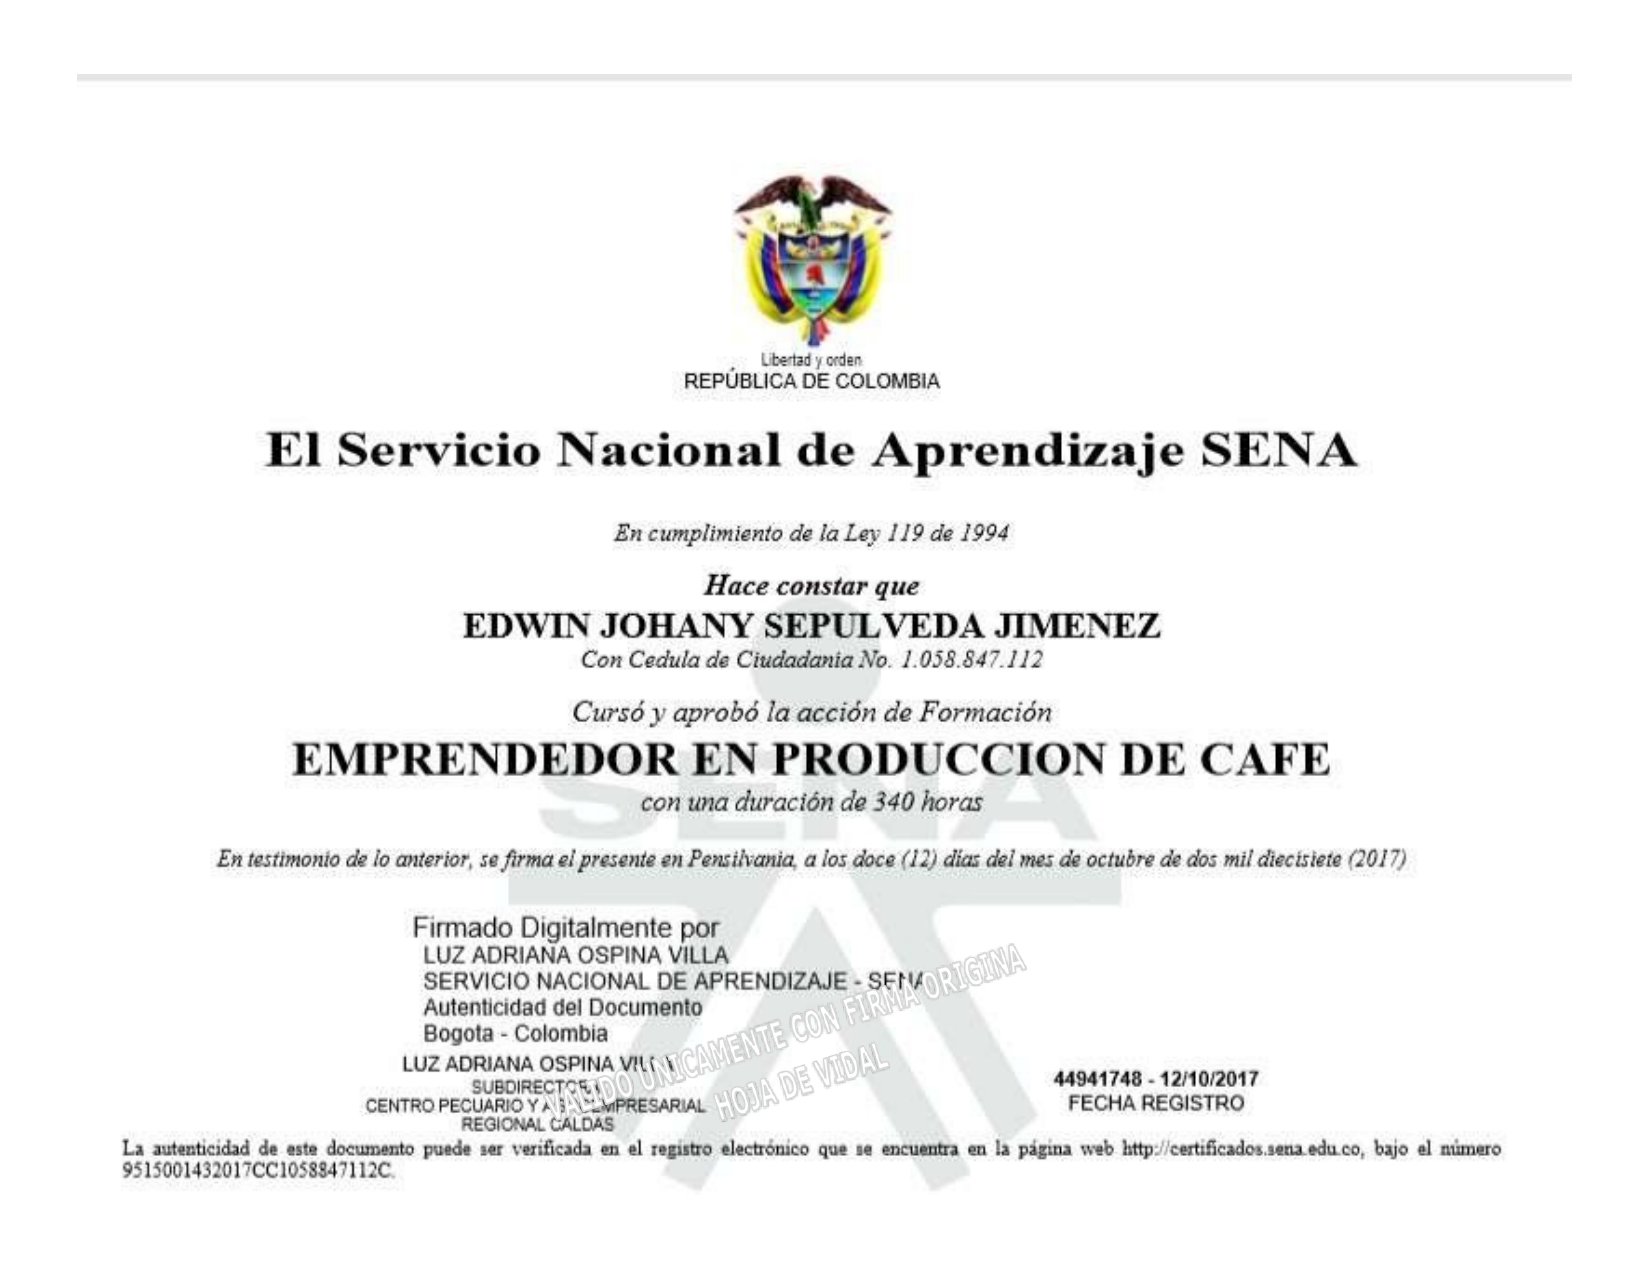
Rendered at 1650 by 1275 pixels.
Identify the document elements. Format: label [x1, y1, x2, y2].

picture [77, 74, 1572, 1195]
